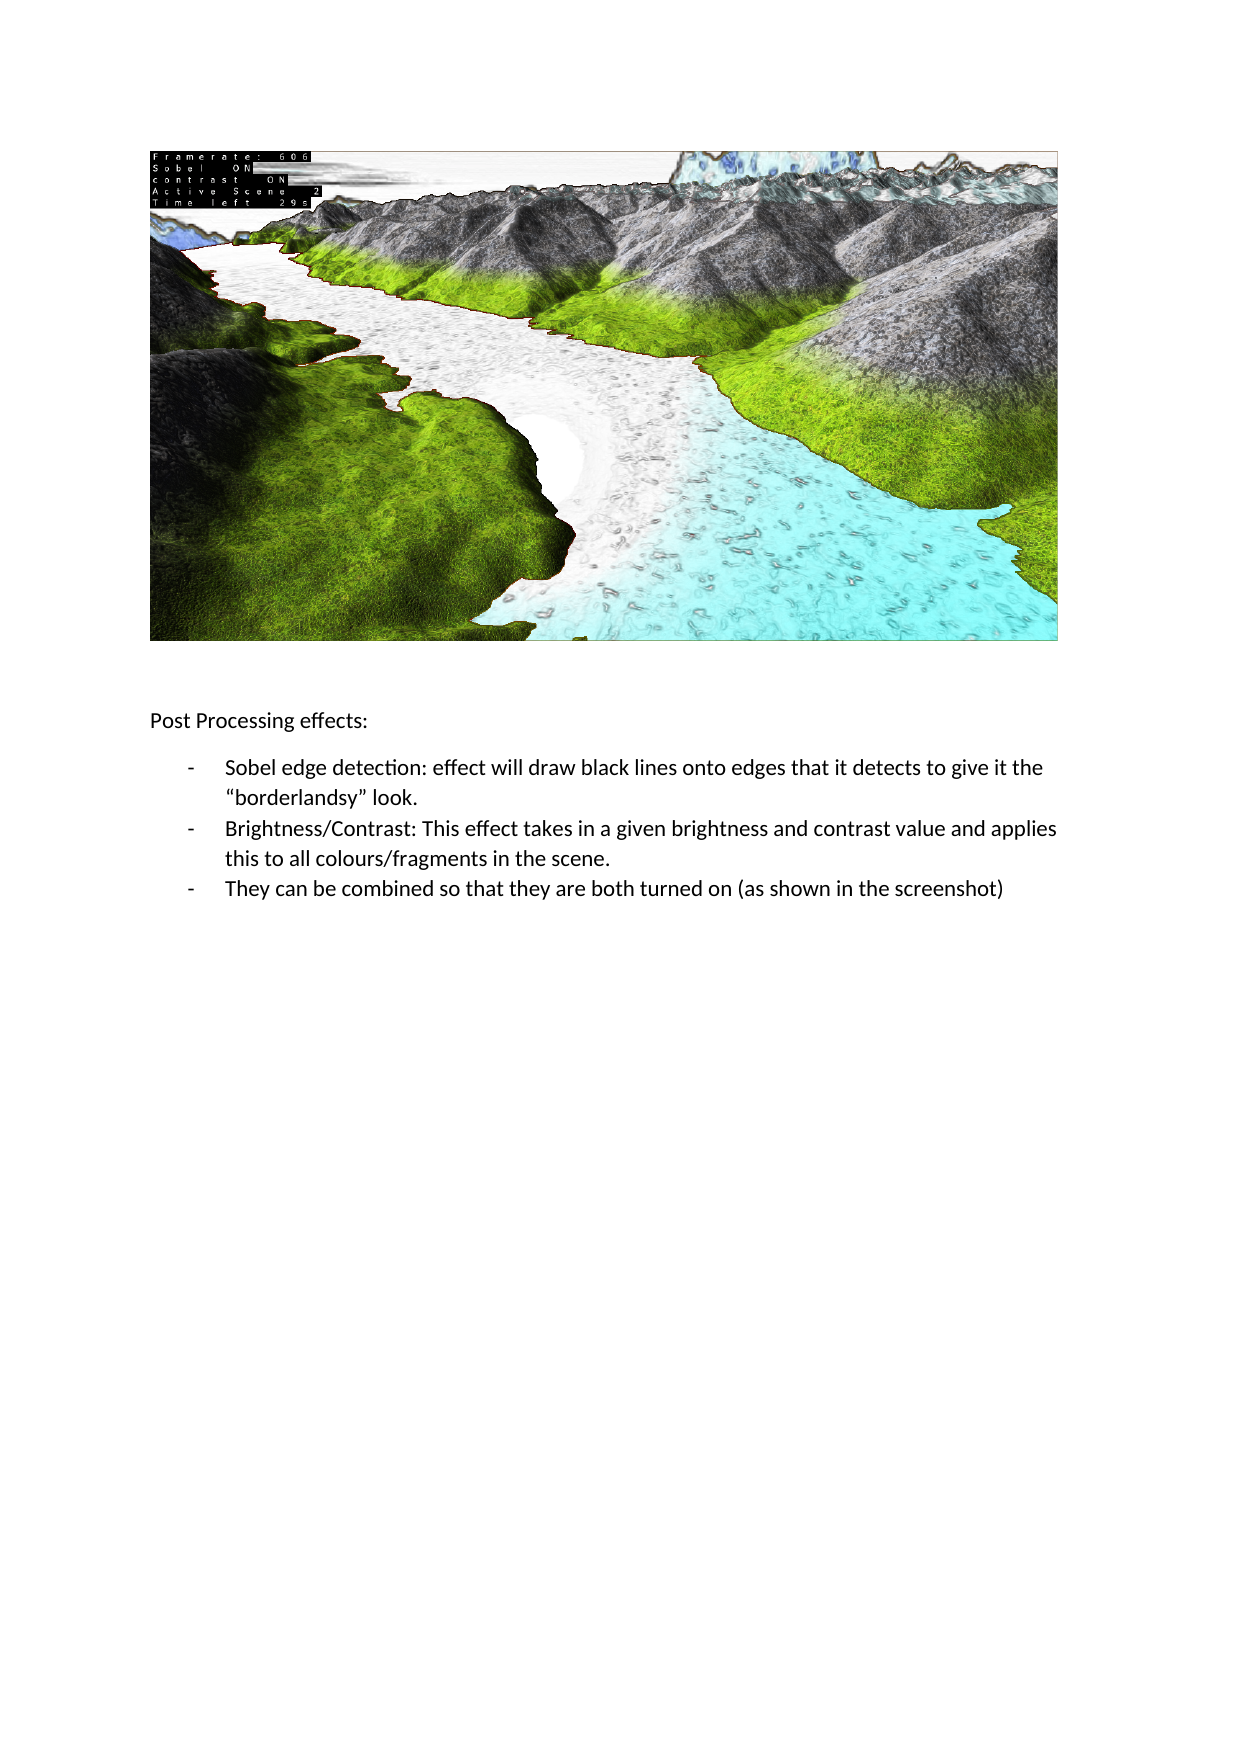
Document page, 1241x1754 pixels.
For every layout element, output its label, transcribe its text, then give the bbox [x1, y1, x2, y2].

list They can be combined so that they are both turned on (as shown in the screenshot) [187, 874, 1090, 932]
text Post Processing effects: [150, 706, 1090, 734]
picture [150, 150, 1058, 641]
list Brightness/Contrast: This effect takes in a given brightness and contrast value and applies this to all colours/fragments in the scene. [187, 814, 1090, 872]
list Sobel edge detection: effect will draw black lines onto edges that it detects to give it the “borderlandsy” look. [187, 753, 1090, 811]
